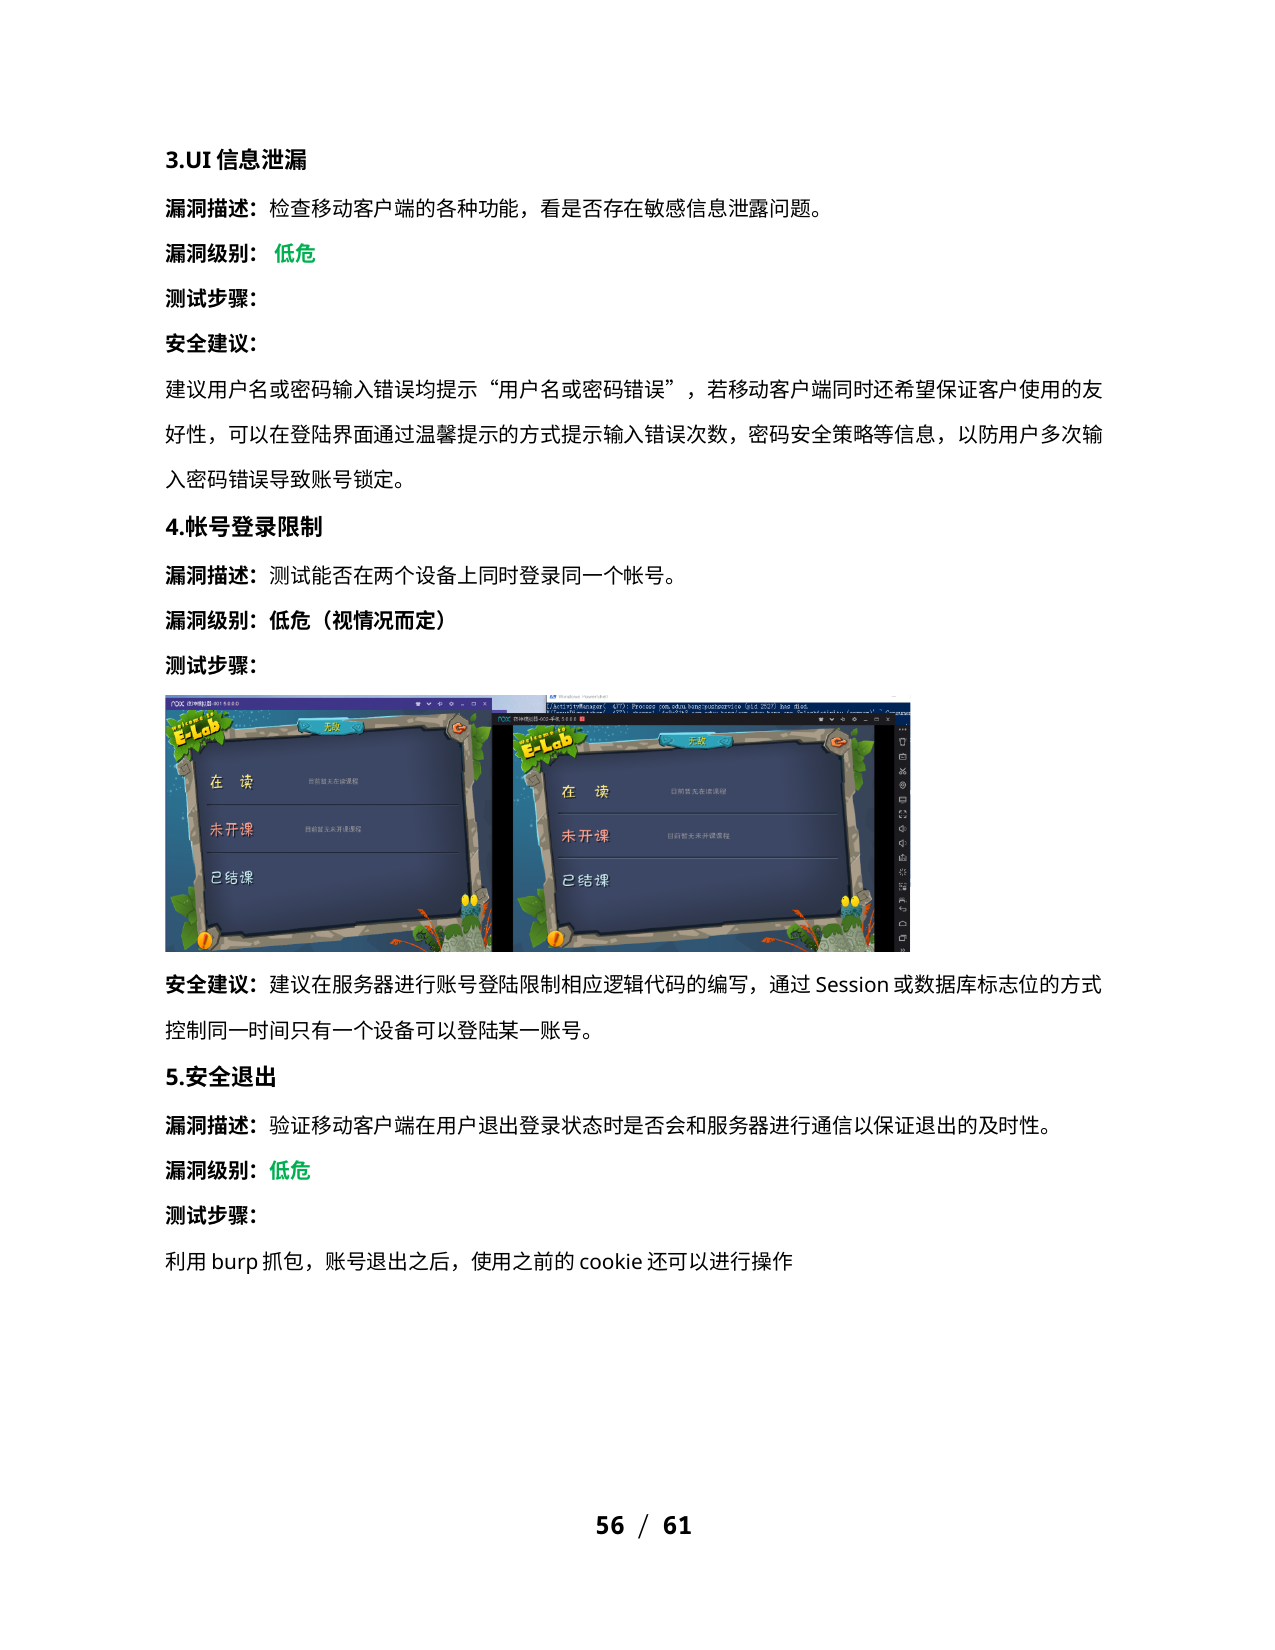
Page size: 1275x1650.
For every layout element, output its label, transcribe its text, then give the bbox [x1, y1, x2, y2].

subtitle 5.安全退出 [165, 1059, 1109, 1092]
text 漏洞描述：检查移动客户端的各种功能，看是否存在敏感信息泄露问题。 [165, 192, 1109, 222]
text 漏洞描述：测试能否在两个设备上同时登录同一个帐号。 [165, 559, 1109, 589]
text 建议用户名或密码输入错误均提示“用户名或密码错误”，若移动客户端同时还希望保证客户使用的友好性，可以在登陆界面通过温馨提示的方式提示输入错误次数，密码安全策略等信息，以防用户多次输入密码错误导致账号锁定。 [165, 373, 1109, 494]
text 漏洞级别：低危 [165, 1154, 1109, 1185]
text 利用burp抓包，账号退出之后，使用之前的cookie还可以进行操作 [165, 1245, 1109, 1275]
subtitle 4.帐号登录限制 [165, 509, 1109, 542]
text 安全建议： [165, 328, 1109, 358]
text 漏洞级别： 低危 [165, 237, 1109, 267]
text 测试步骤： [165, 649, 1109, 680]
text 安全建议：建议在服务器进行账号登陆限制相应逻辑代码的编写，通过Session或数据库标志位的方式控制同一时间只有一个设备可以登陆某一账号。 [165, 968, 1109, 1044]
text 测试步骤： [165, 1200, 1109, 1230]
text 漏洞级别：低危（视情况而定） [165, 604, 1109, 634]
picture [165, 695, 911, 952]
text 漏洞描述：验证移动客户端在用户退出登录状态时是否会和服务器进行通信以保证退出的及时性。 [165, 1109, 1109, 1139]
text 测试步骤： [165, 282, 1109, 313]
subtitle 3.UI信息泄漏 [165, 142, 1109, 175]
